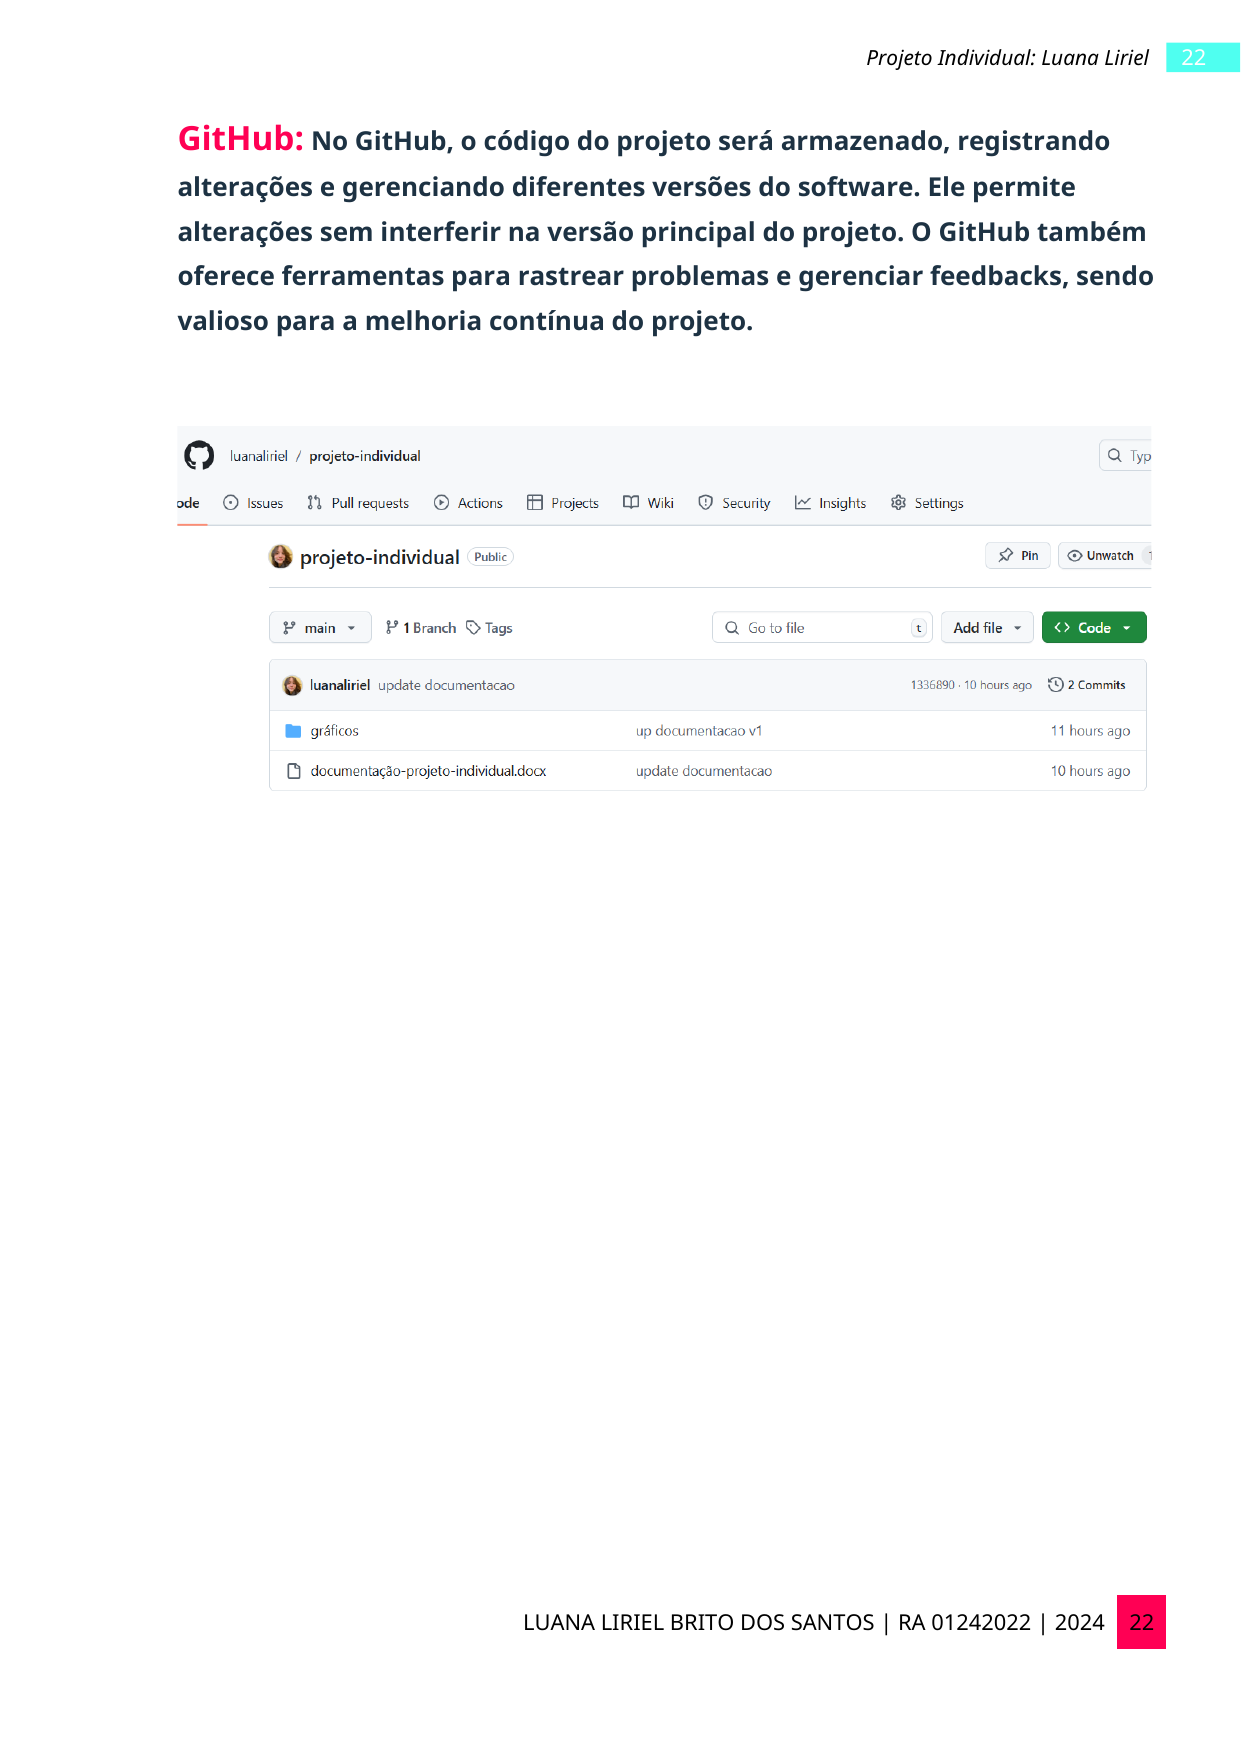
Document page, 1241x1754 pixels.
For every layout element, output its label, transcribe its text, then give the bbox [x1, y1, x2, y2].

text GitHub: No GitHub, o código do projeto será armazenado, registrando alterações e gerenciando diferentes versões do software. Ele permite alterações sem interferir na versão principal do projeto. O GitHub também oferece ferramentas para rastrear problemas e gerenciar feedbacks, sendo valioso para a melhoria contínua do projeto. [177, 115, 1166, 338]
picture [177, 426, 1152, 798]
